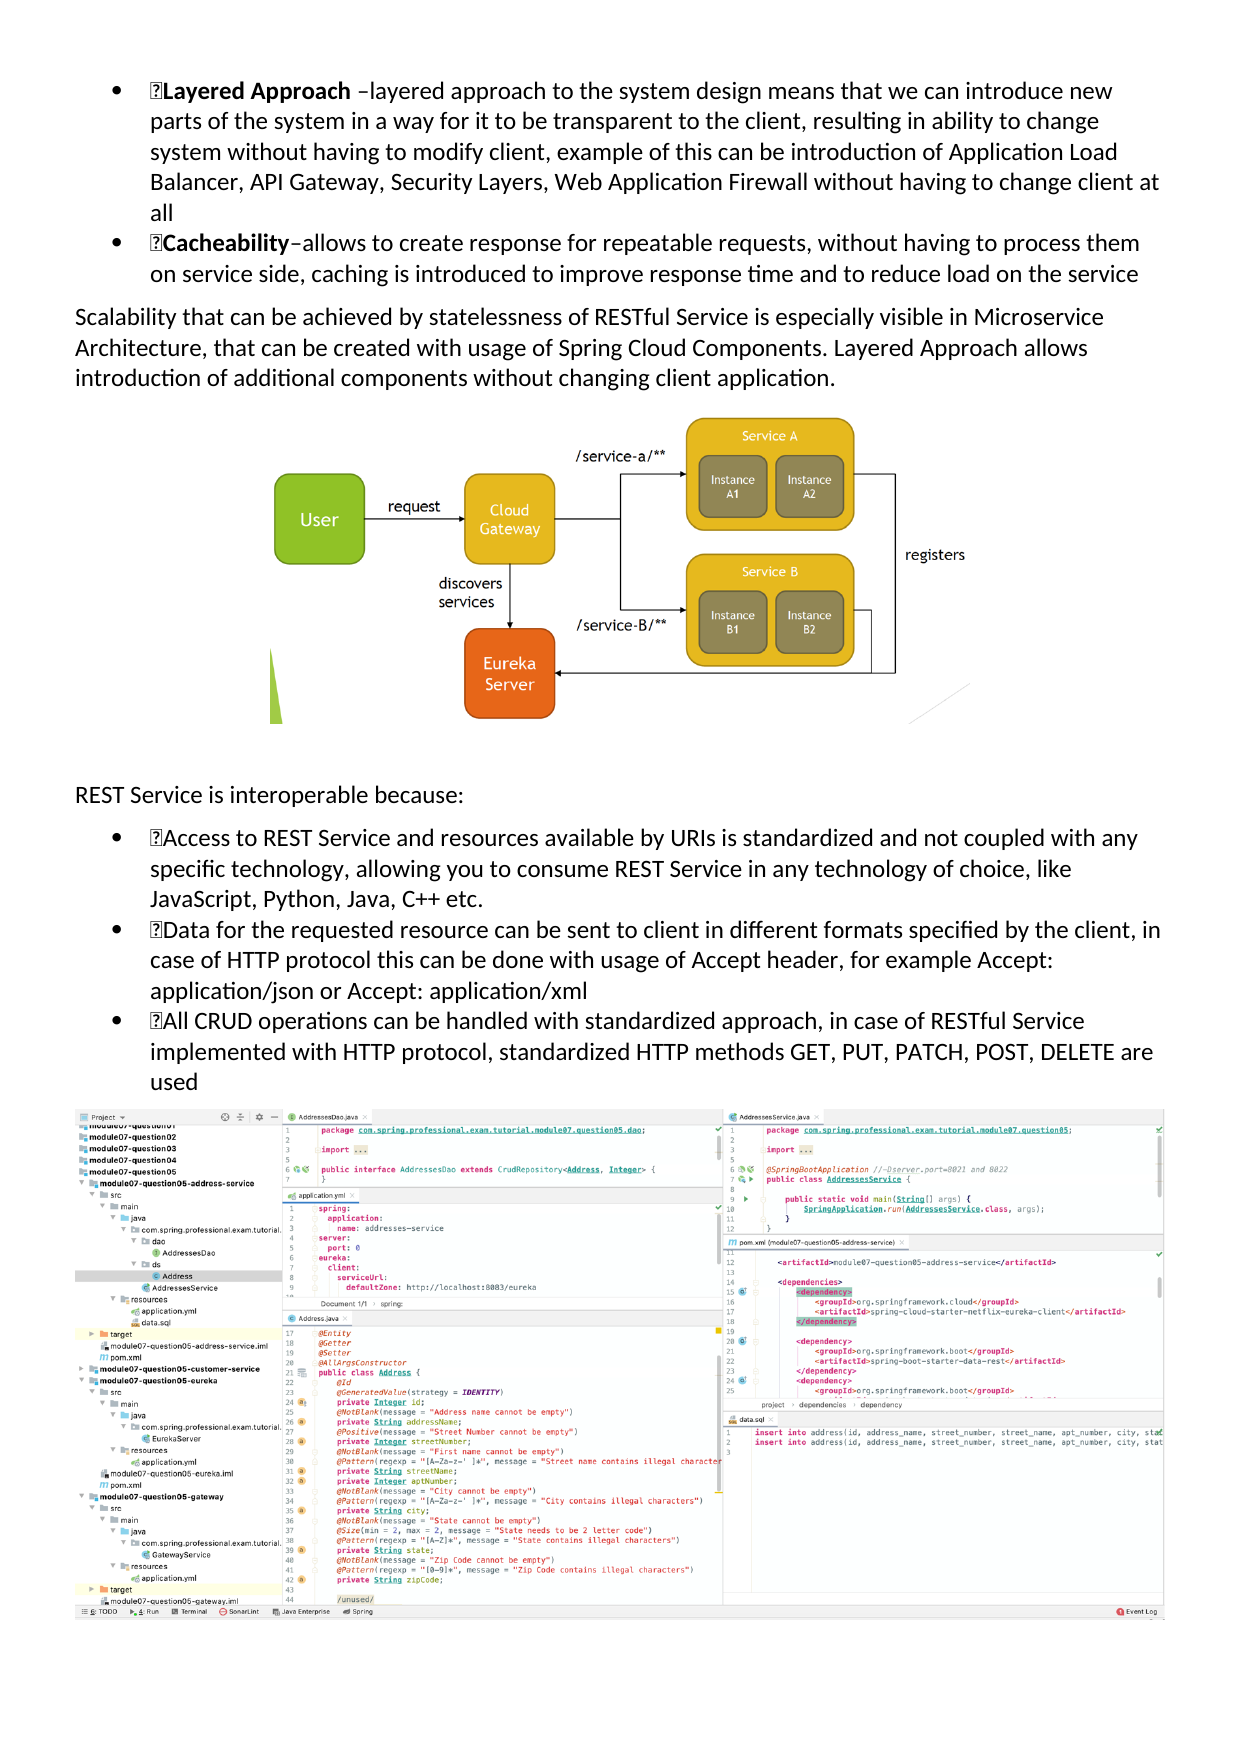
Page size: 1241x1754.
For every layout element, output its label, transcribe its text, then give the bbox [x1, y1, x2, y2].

list All CRUD operations can be handled with standardized approach, in case of RESTful Service implemented with HTTP protocol, standardized HTTP methods GET, PUT, PATCH, POST, DELETE are used [112, 1006, 1165, 1097]
picture [75, 1109, 1165, 1620]
list Cacheability–allows to create response for repeatable requests, without having to process them on service side, caching is introduced to improve response time and to reduce load on the service [112, 228, 1165, 289]
picture [270, 405, 970, 724]
list Access to REST Service and resources available by URIs is standardized and not coupled with any specific technology, allowing you to consume REST Service in any technology of choice, like JavaScript, Python, Java, C++ etc. [112, 822, 1165, 914]
text REST Service is interoperable because: [75, 779, 1165, 810]
text Scalability that can be achieved by statelessness of RESTful Service is especially visible in Microservice Architecture, that can be created with usage of Spring Cloud Components. Layered Approach allows introduction of additional components without changing client application. [75, 301, 1165, 393]
list Layered Approach –layered approach to the system design means that we can introduce new parts of the system in a way for it to be transparent to the client, resulting in ability to change system without having to modify client, example of this can be introduction of Application Load Balancer, API Gateway, Security Layers, Web Application Firewall without having to change client at all [112, 75, 1165, 228]
list Data for the requested resource can be sent to client in different formats specified by the client, in case of HTTP protocol this can be done with usage of Accept header, for example Accept: application/json or Accept: application/xml [112, 914, 1165, 1006]
